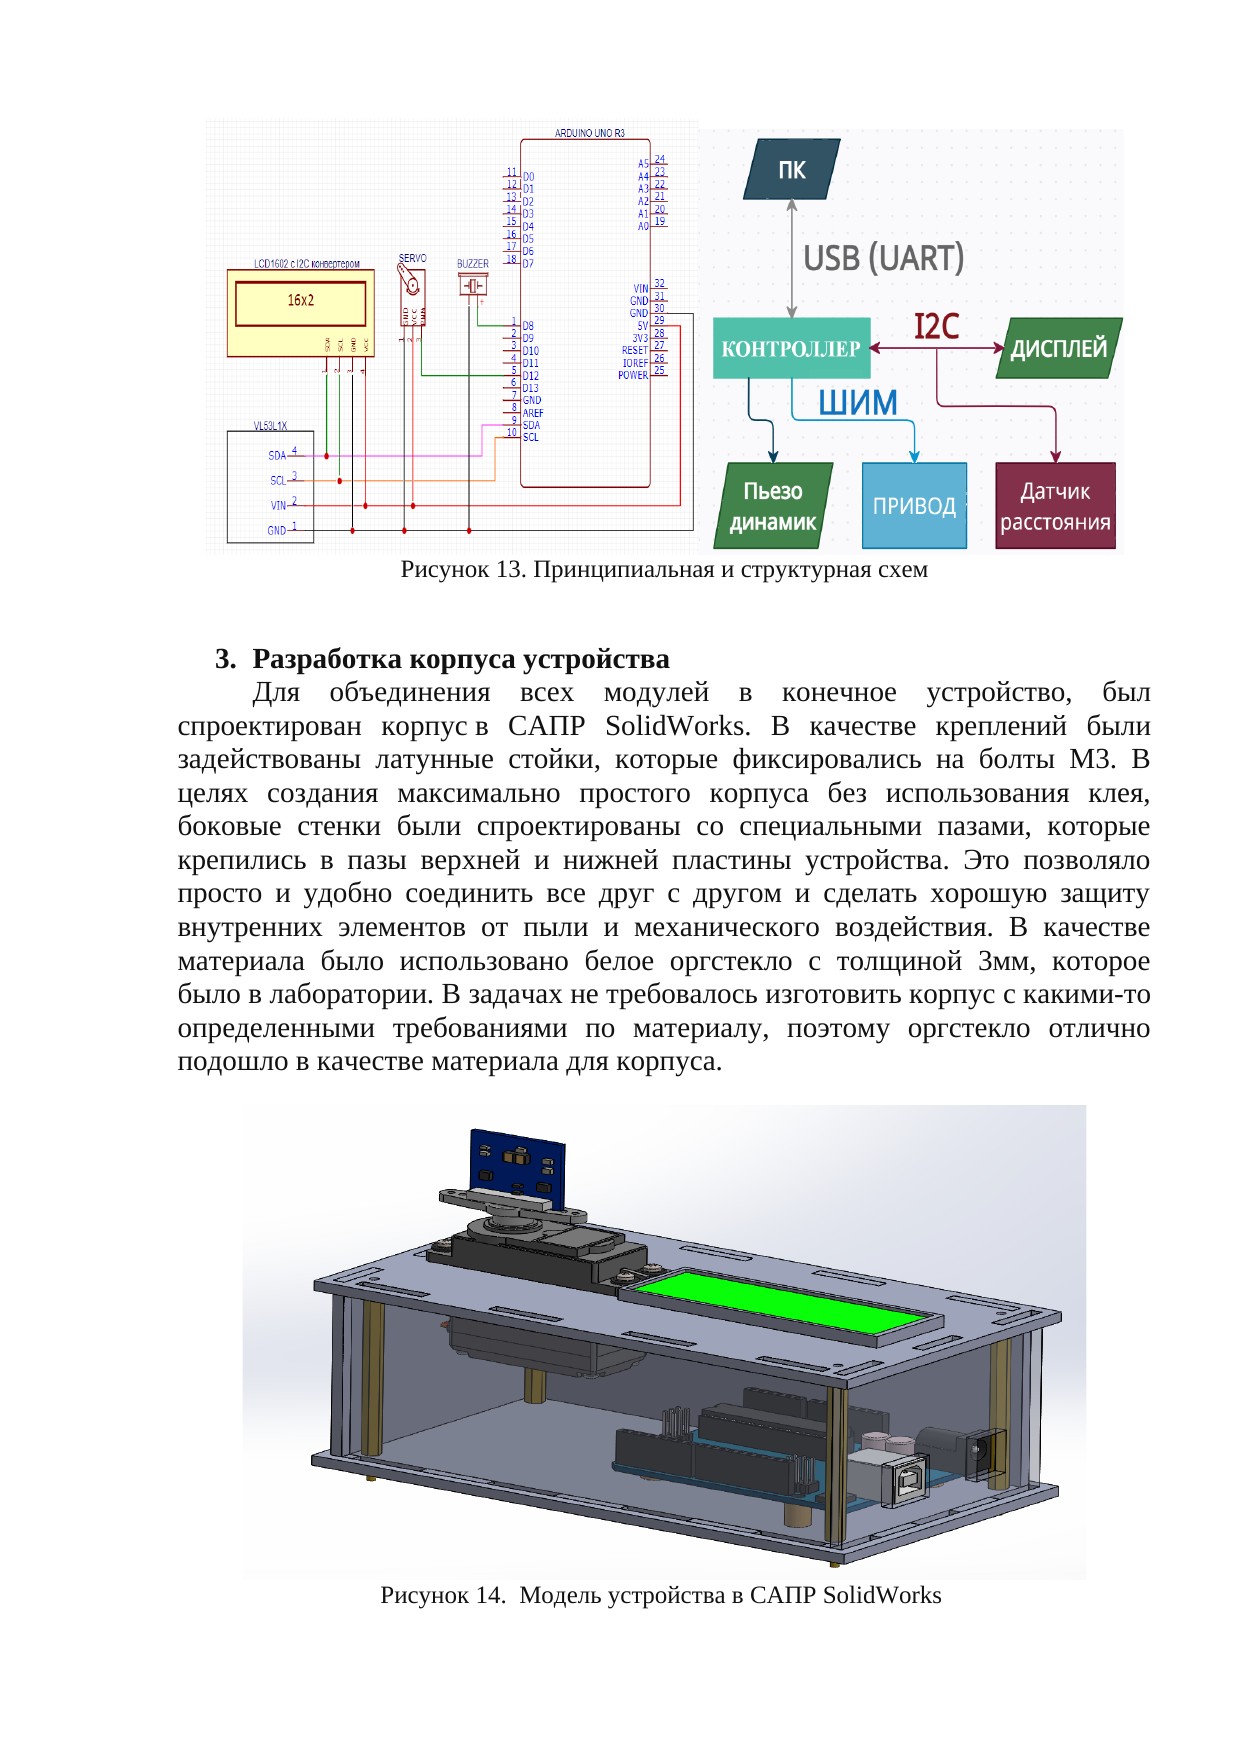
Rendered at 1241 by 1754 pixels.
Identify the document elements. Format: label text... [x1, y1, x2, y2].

list Разработка корпуса устройства [215, 641, 1152, 674]
picture [242, 1105, 1087, 1580]
text Для объединения всех модулей в конечное устройство, был спроектирован корпус в САПР SolidWorks. В качестве креплений были задействованы латунные стойки, которые фиксировались на болты M3. В целях создания максимально простого корпуса без использования клея, боковые стенки были спроектированы со специальными пазами, которые крепились в пазы верхней и нижней пластины устройства. Это позволяло просто и удобно соединить все друг с другом и сделать хорошую защиту внутренних элементов от пыли и механического воздействия. В качестве материала было использовано белое оргстекло с толщиной 3мм, которое было в лаборатории. В задачах не требовалось изготовить корпус с какими-то определенными требованиями по материалу, поэтому оргстекло отлично подошло в качестве материала для корпуса. [177, 674, 1152, 1077]
picture [205, 118, 1124, 555]
text Рисунок 14. Модель устройства в САПР SolidWorks [177, 1580, 1152, 1608]
text Рисунок 13. Принципиальная и структурная схем [177, 554, 1152, 583]
